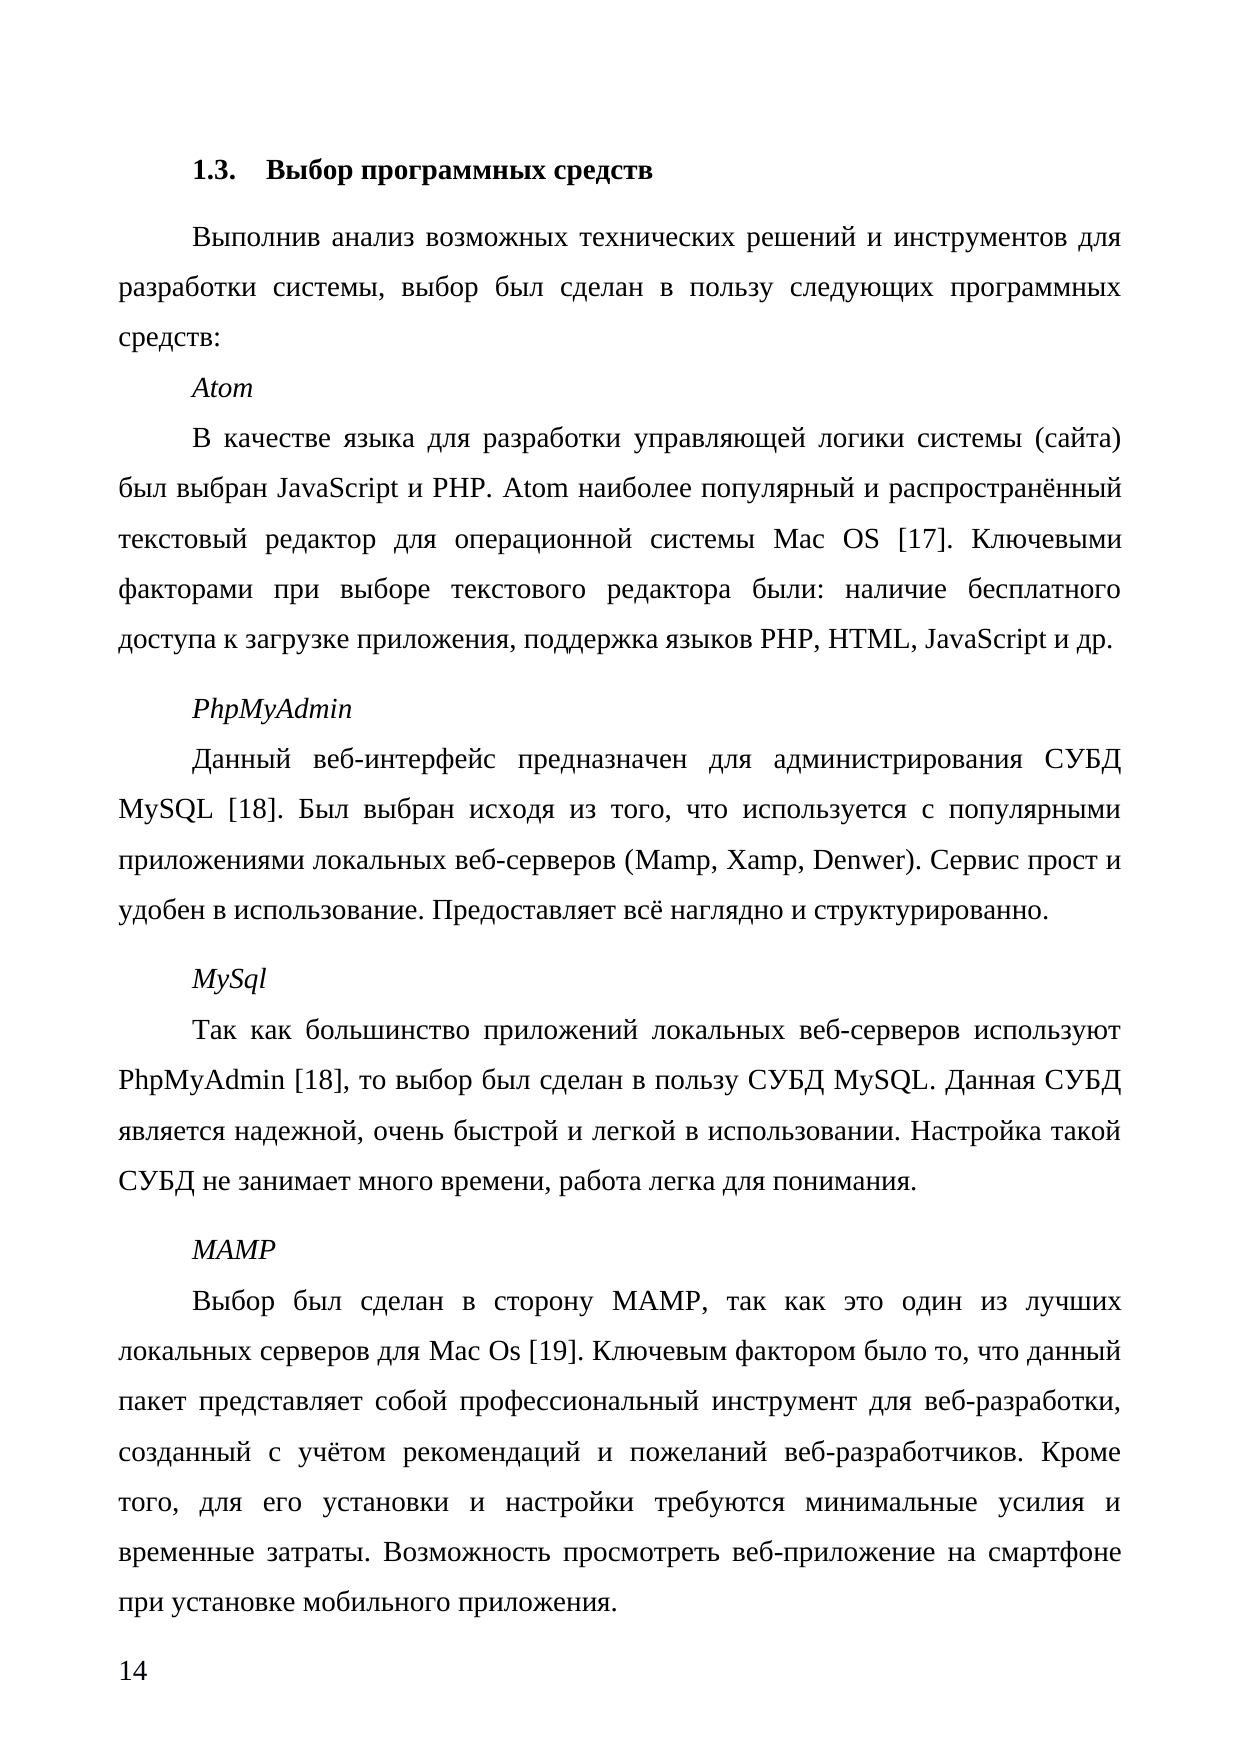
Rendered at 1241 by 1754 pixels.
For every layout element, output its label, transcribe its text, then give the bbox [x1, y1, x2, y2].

subtitle Выбор программных средств [192, 152, 1093, 185]
text Так как большинство приложений локальных веб-серверов используют PhpMyAdmin [18], то выбор был сделан в пользу СУБД MySQL. Данная СУБД является надежной, очень быстрой и легкой в использовании. Настройка такой СУБД не занимает много времени, работа легка для понимания. [118, 1012, 1122, 1196]
text MAMP [118, 1232, 1122, 1266]
text Выбор был сделан в сторону MAMP, так как это один из лучших локальных серверов для Mac Os [19]. Ключевым фактором было то, что данный пакет представляет собой профессиональный инструмент для веб-разработки, созданный с учётом рекомендаций и пожеланий веб-разработчиков. Кроме того, для его установки и настройки требуются минимальные усилия и временные затраты. Возможность просмотреть веб-приложение на смартфоне при установке мобильного приложения. [118, 1283, 1122, 1618]
text Atom [118, 370, 1122, 403]
text Данный веб-интерфейс предназначен для администрирования СУБД MySQL [18]. Был выбран исходя из того, что используется с популярными приложениями локальных веб-серверов (Mamp, Xamp, Denwer). Сервис прост и удобен в использование. Предоставляет всё наглядно и структурированно. [118, 741, 1122, 926]
text PhpMyAdmin [118, 691, 1122, 724]
text MySql [118, 962, 1122, 995]
text Выполнив анализ возможных технических решений и инструментов для разработки системы, выбор был сделан в пользу следующих программных средств: [118, 219, 1122, 353]
text В качестве языка для разработки управляющей логики системы (сайта) был выбран JavaScript и PHP. Atom наиболее популярный и распространённый текстовый редактор для операционной системы Mac OS [17]. Ключевыми факторами при выборе текстового редактора были: наличие бесплатного доступа к загрузке приложения, поддержка языков PHP, HTML, JavaScript и др. [118, 420, 1122, 655]
